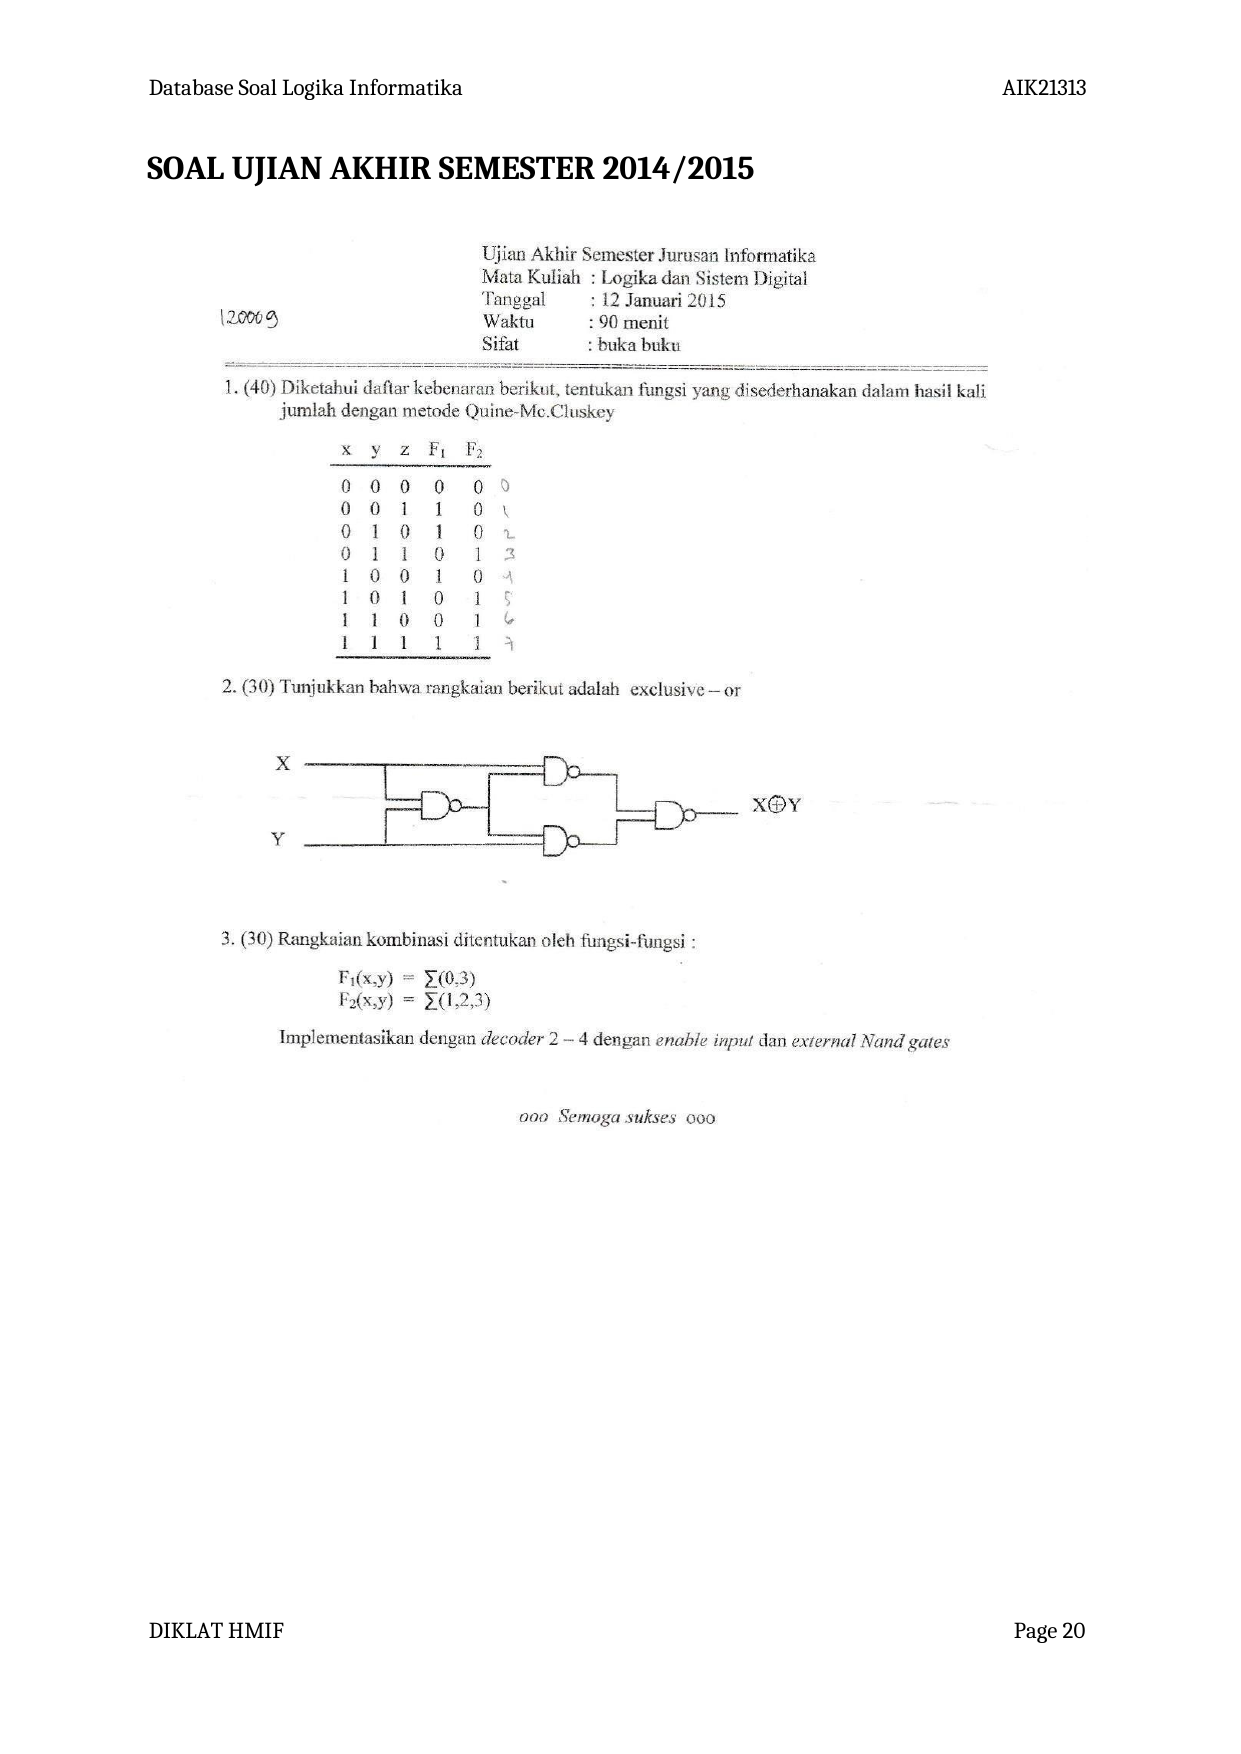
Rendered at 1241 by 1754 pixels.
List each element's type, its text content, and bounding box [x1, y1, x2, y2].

picture [166, 236, 1089, 1131]
text SOAL UJIAN AKHIR SEMESTER 2014/2015 [147, 149, 1159, 187]
